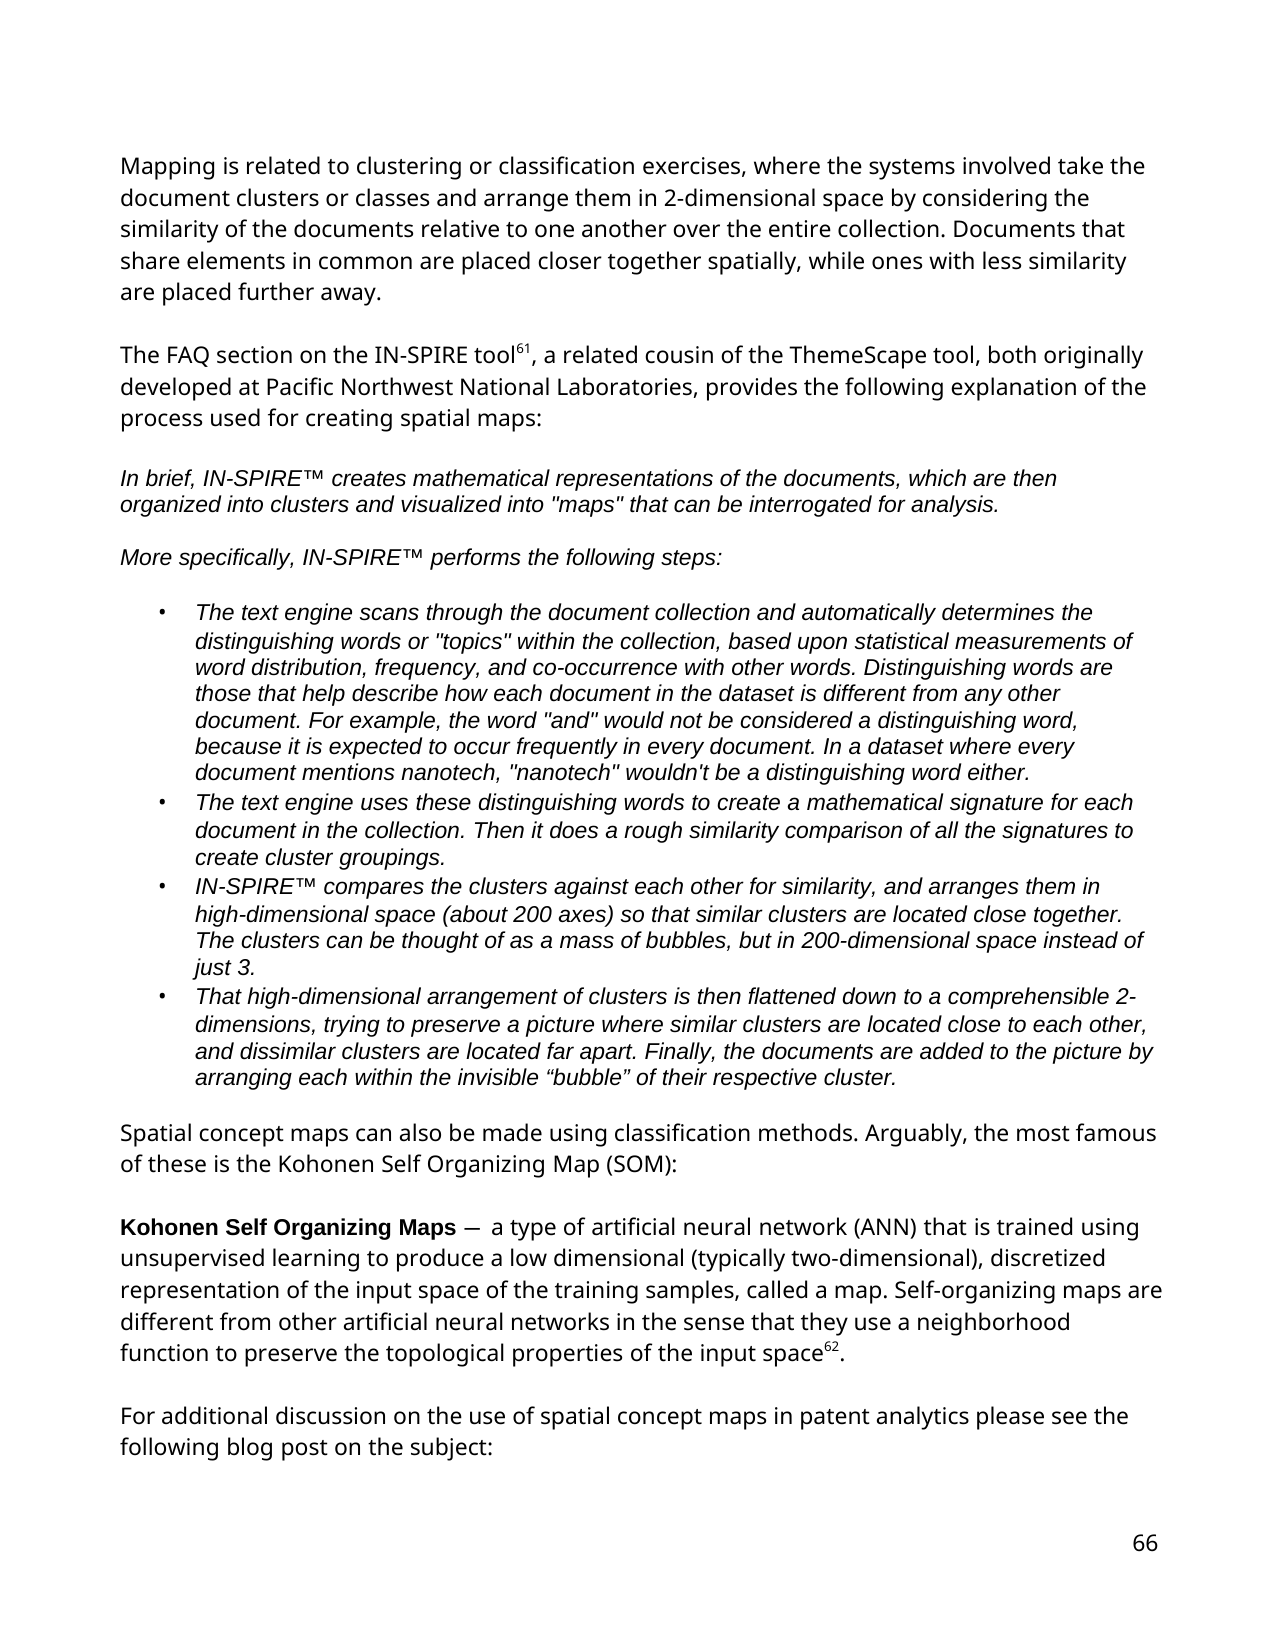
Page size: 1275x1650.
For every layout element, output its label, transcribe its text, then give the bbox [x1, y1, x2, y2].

text For additional discussion on the use of spatial concept maps in patent analytics please see the following blog post on the subject: [120, 1400, 1155, 1463]
text The FAQ section on the IN-SPIRE tool61, a related cousin of the ThemeScape tool, both originally developed at Pacific Northwest National Laboratories, provides the following explanation of the process used for creating spatial maps: [120, 339, 1155, 433]
text Mapping is related to clustering or classification exercises, where the systems involved take the document clusters or classes and arrange them in 2-dimensional space by considering the similarity of the documents relative to one another over the entire collection. Documents that share elements in common are placed closer together spatially, while ones with less similarity are placed further away. [120, 150, 1146, 308]
list IN-SPIRE™ compares the clusters against each other for similarity, and arranges them in high-dimensional space (about 200 axes) so that similar clusters are located close together. The clusters can be thought of as a mass of bubbles, but in 200-dimensional space instead of just 3. [157, 870, 1143, 980]
list The text engine scans through the document collection and automatically determines the distinguishing words or "topics" within the collection, based upon statistical measurements of word distribution, frequency, and co-occurrence with other words. Distinguishing words are those that help describe how each document in the dataset is different from any other document. For example, the word "and" would not be considered a distinguishing word, because it is expected to occur frequently in every document. In a dataset where every document mentions nanotech, "nanotech" wouldn't be a distinguishing word either. [157, 596, 1133, 786]
list That high-dimensional arrangement of clusters is then flattened down to a comprehensible 2- dimensions, trying to preserve a picture where similar clusters are located close to each other, and dissimilar clusters are located far apart. Finally, the documents are added to the picture by arranging each within the invisible “bubble” of their respective cluster. [157, 980, 1154, 1090]
text In brief, IN-SPIRE™ creates mathematical representations of the documents, which are then organized into clusters and visualized into "maps" that can be interrogated for analysis. [120, 464, 1059, 517]
text Spatial concept maps can also be made using classification methods. Arguably, the most famous of these is the Kohonen Self Organizing Map (SOM): [120, 1117, 1167, 1180]
text More specifically, IN-SPIRE™ performs the following steps: [120, 544, 1167, 570]
text Kohonen Self Organizing Maps – a type of artificial neural network (ANN) that is trained using unsupervised learning to produce a low dimensional (typically two-dimensional), discretized representation of the input space of the training samples, called a map. Self-organizing maps are different from other artificial neural networks in the sense that they use a neighborhood function to preserve the topological properties of the input space62. [120, 1211, 1167, 1368]
list The text engine uses these distinguishing words to create a mathematical signature for each document in the collection. Then it does a rough similarity comparison of all the signatures to create cluster groupings. [157, 786, 1134, 870]
